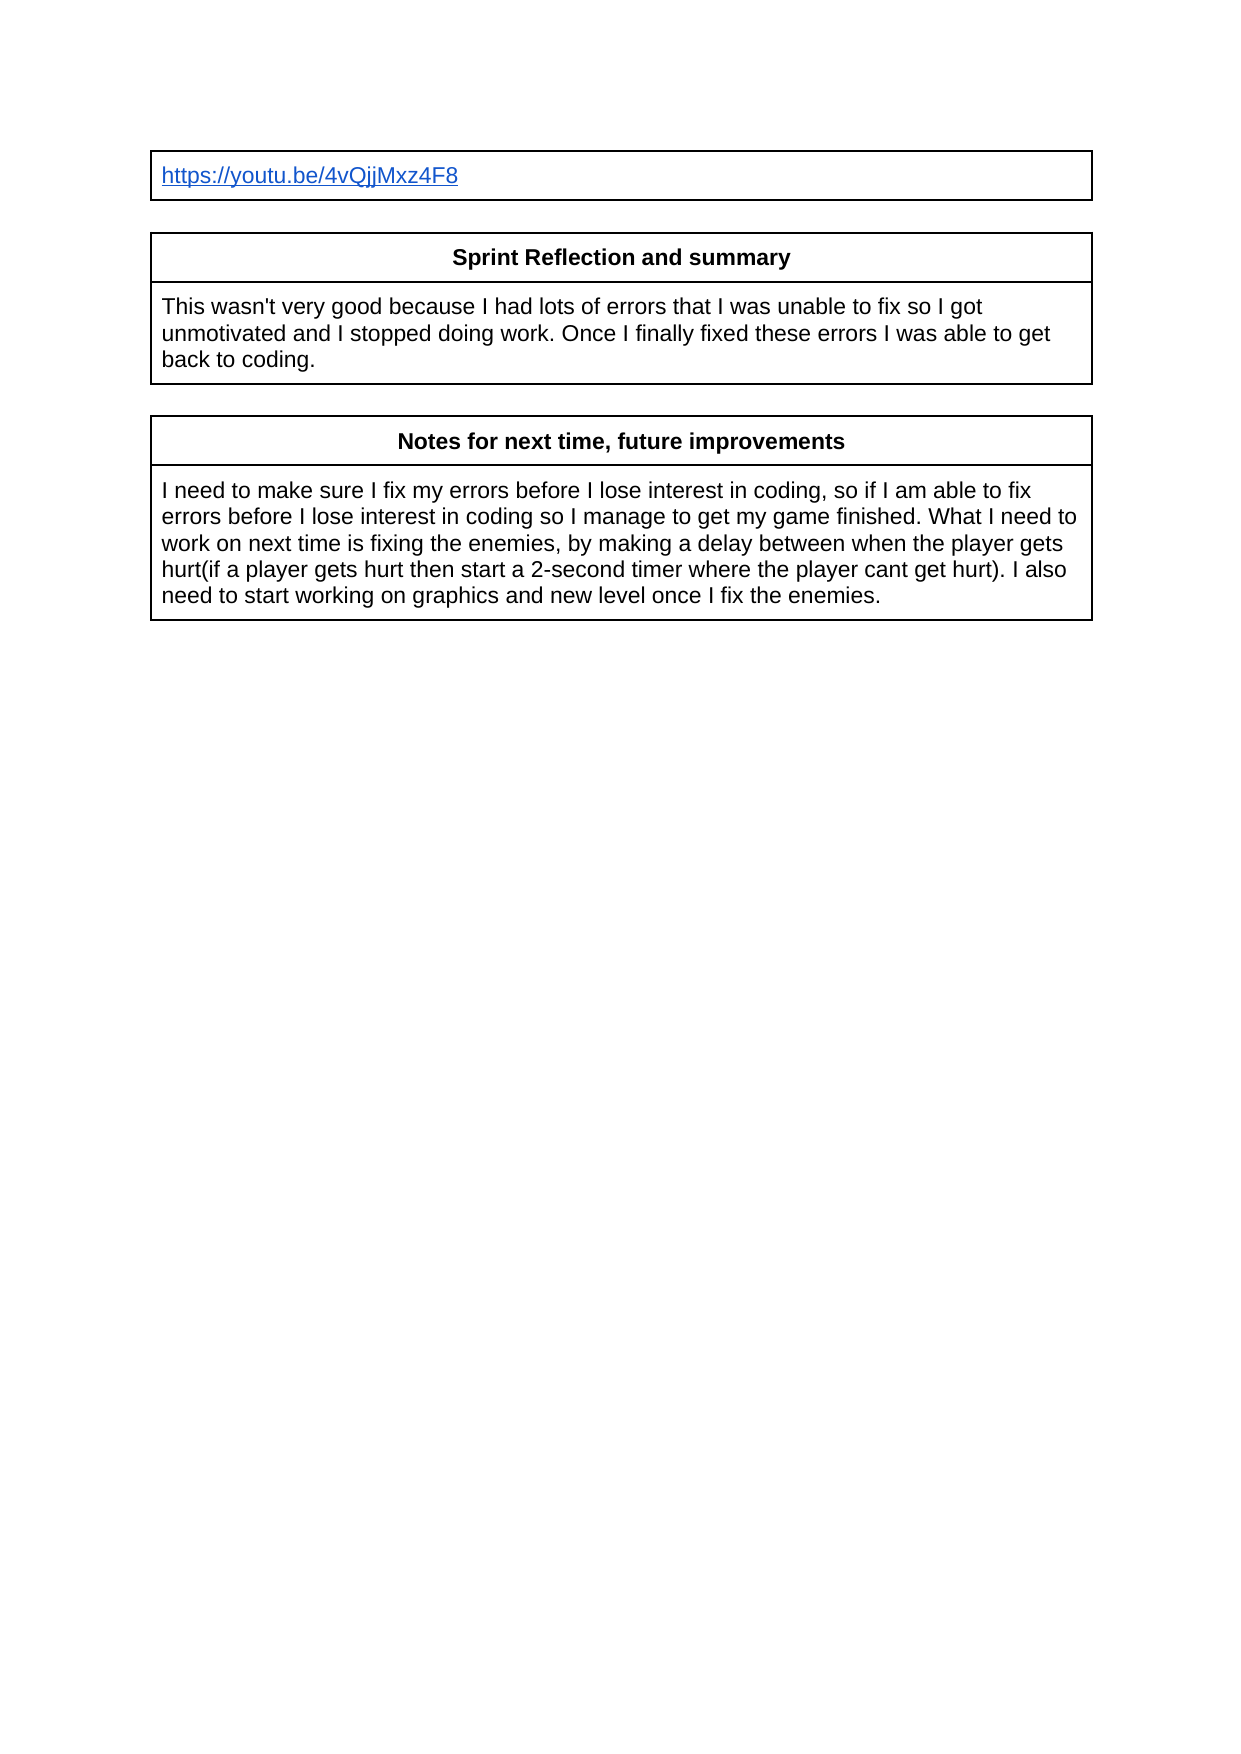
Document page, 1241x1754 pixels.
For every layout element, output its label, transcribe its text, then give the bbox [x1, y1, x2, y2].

table_cell This wasn't very good because I had lots of errors that I was unable to fix so I got unmotivated and I stopped doing work. Once I finally fixed these errors I was able to get back to coding. [152, 283, 1091, 383]
table_header Notes for next time, future improvements [152, 417, 1091, 464]
table_cell I need to make sure I fix my errors before I lose interest in coding, so if I am able to fix errors before I lose interest in coding so I manage to get my game finished. What I need to work on next time is fixing the enemies, by making a delay between when the player gets hurt(if a player gets hurt then start a 2-second timer where the player cant get hurt). I also need to start working on graphics and new level once I fix the enemies. [152, 466, 1091, 619]
table_cell https://youtu.be/4vQjjMxz4F8 [152, 152, 1091, 199]
table_header Sprint Reflection and summary [152, 234, 1091, 281]
